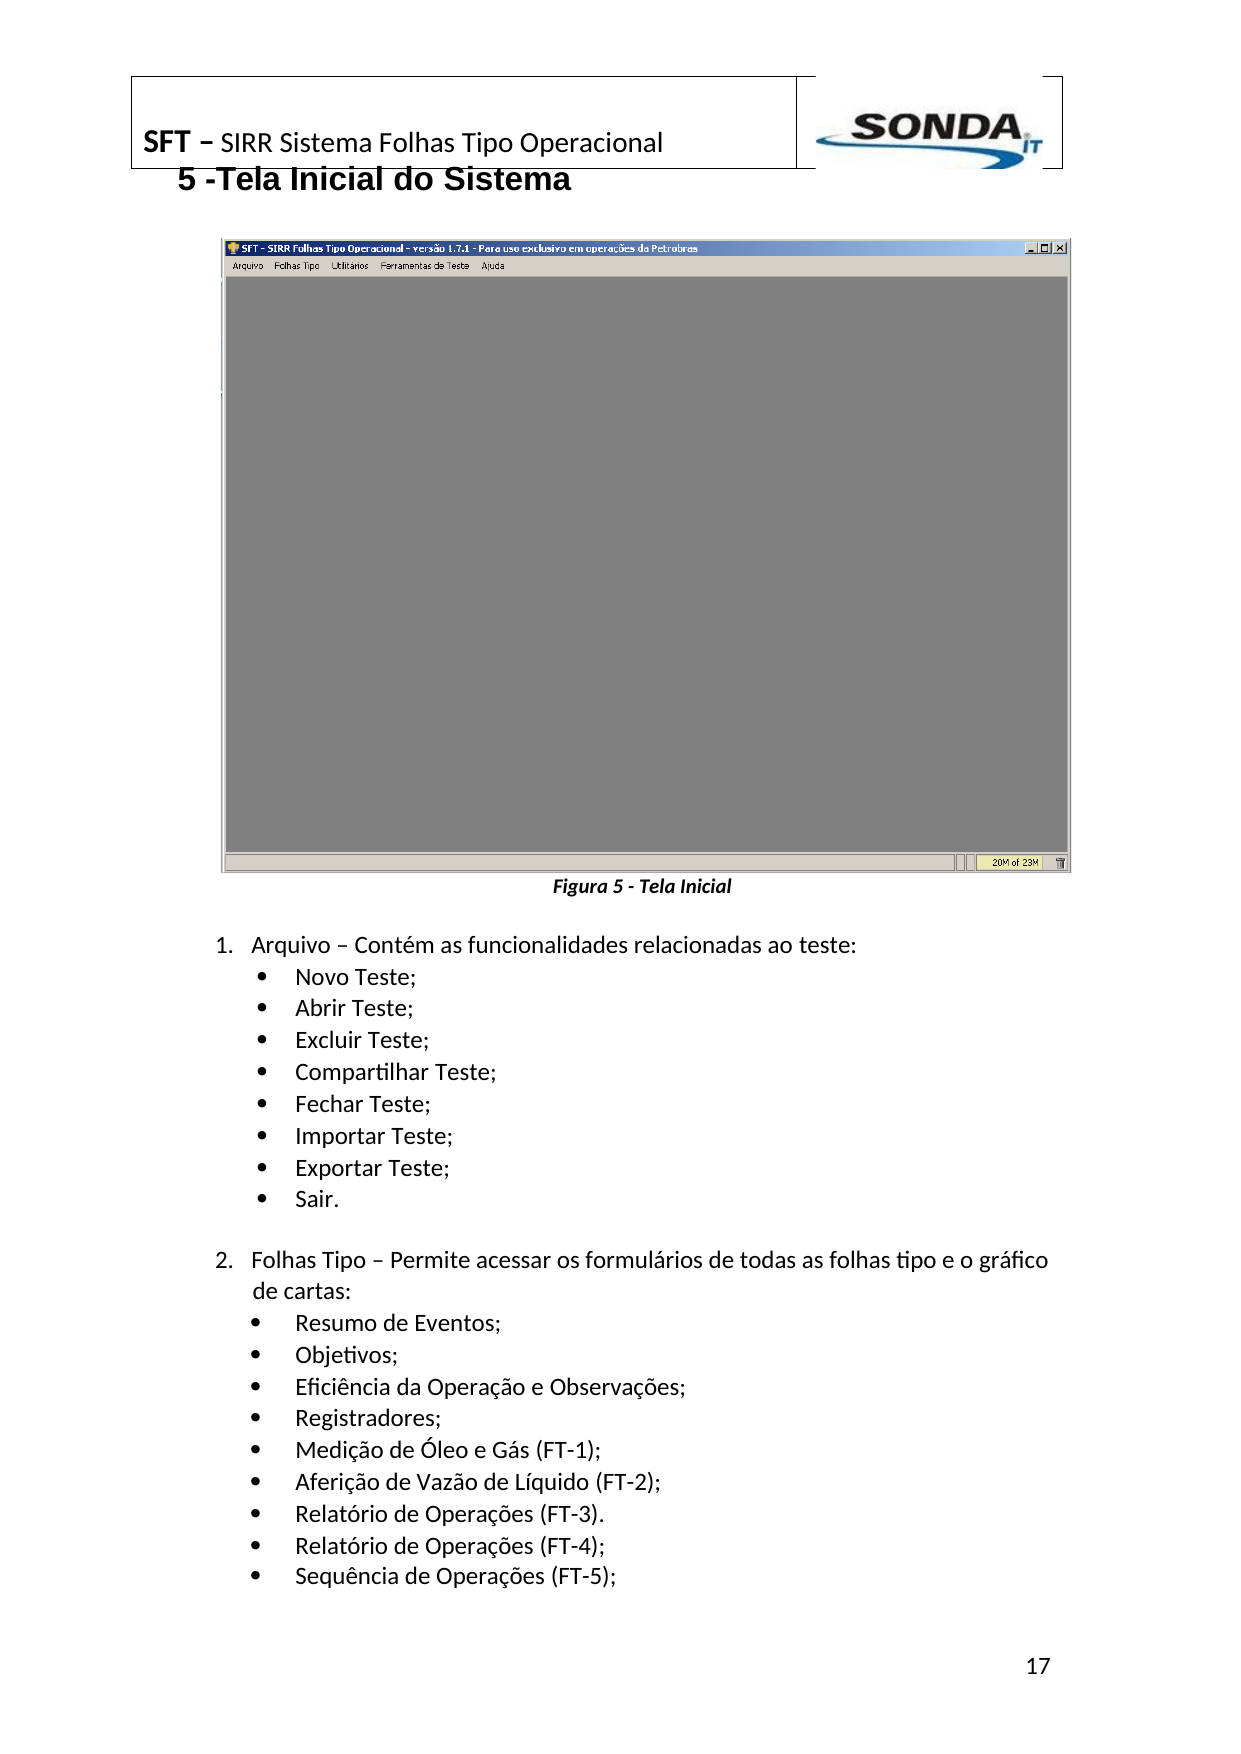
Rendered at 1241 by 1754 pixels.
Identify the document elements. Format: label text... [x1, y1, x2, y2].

list Importar Teste; [258, 1119, 1223, 1150]
list Registradores; [251, 1401, 1223, 1433]
list Abrir Teste; [258, 991, 1223, 1023]
list Novo Teste; [258, 959, 1223, 991]
list Relatório de Operações (FT-4); [251, 1529, 1223, 1560]
list Sequência de Operações (FT-5); [251, 1561, 1223, 1591]
list Medição de Óleo e Gás (FT-1); [251, 1433, 1223, 1465]
list Resumo de Eventos; [251, 1306, 1223, 1338]
subtitle -Tela Inicial do Sistema [177, 159, 1223, 197]
list Exportar Teste; [258, 1151, 1223, 1182]
list Sair. [258, 1182, 1223, 1214]
list Fechar Teste; [258, 1087, 1223, 1119]
list Arquivo – Contém as funcionalidades relacionadas ao teste: [215, 929, 1223, 959]
picture [815, 76, 1043, 159]
list Compartilhar Teste; [258, 1055, 1223, 1087]
list Folhas Tipo – Permite acessar os formulários de todas as folhas tipo e o gráfico de cartas: [215, 1245, 1063, 1306]
list Excluir Teste; [258, 1023, 1223, 1055]
picture [221, 238, 1072, 873]
list Eficiência da Operação e Observações; [251, 1369, 1223, 1401]
list Relatório de Operações (FT-3). [251, 1497, 1223, 1529]
list Objetivos; [251, 1338, 1223, 1369]
list Aferição de Vazão de Líquido (FT-2); [251, 1465, 1223, 1497]
